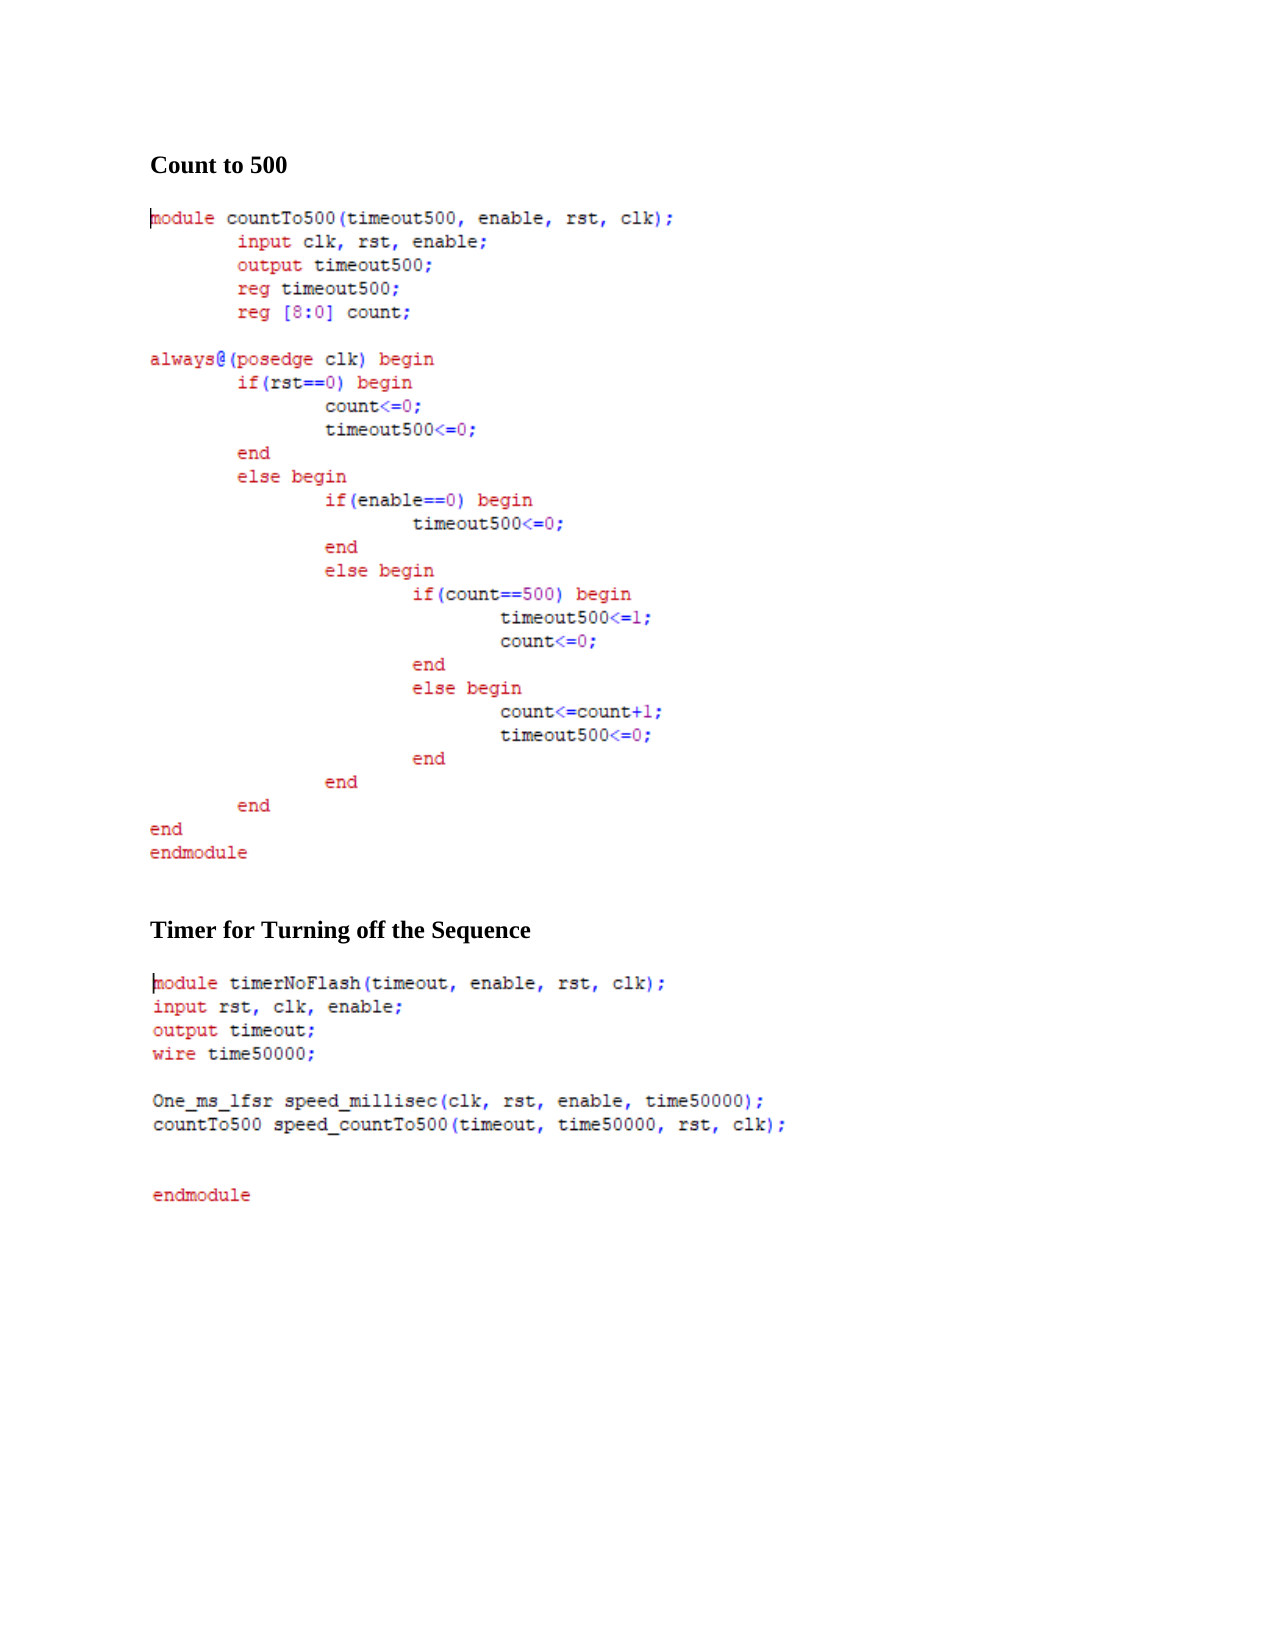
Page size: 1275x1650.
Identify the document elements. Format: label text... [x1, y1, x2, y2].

text Count to 500 [150, 150, 1125, 179]
picture [150, 208, 713, 887]
text Timer for Turning off the Sequence [150, 915, 1125, 944]
picture [150, 973, 797, 1206]
